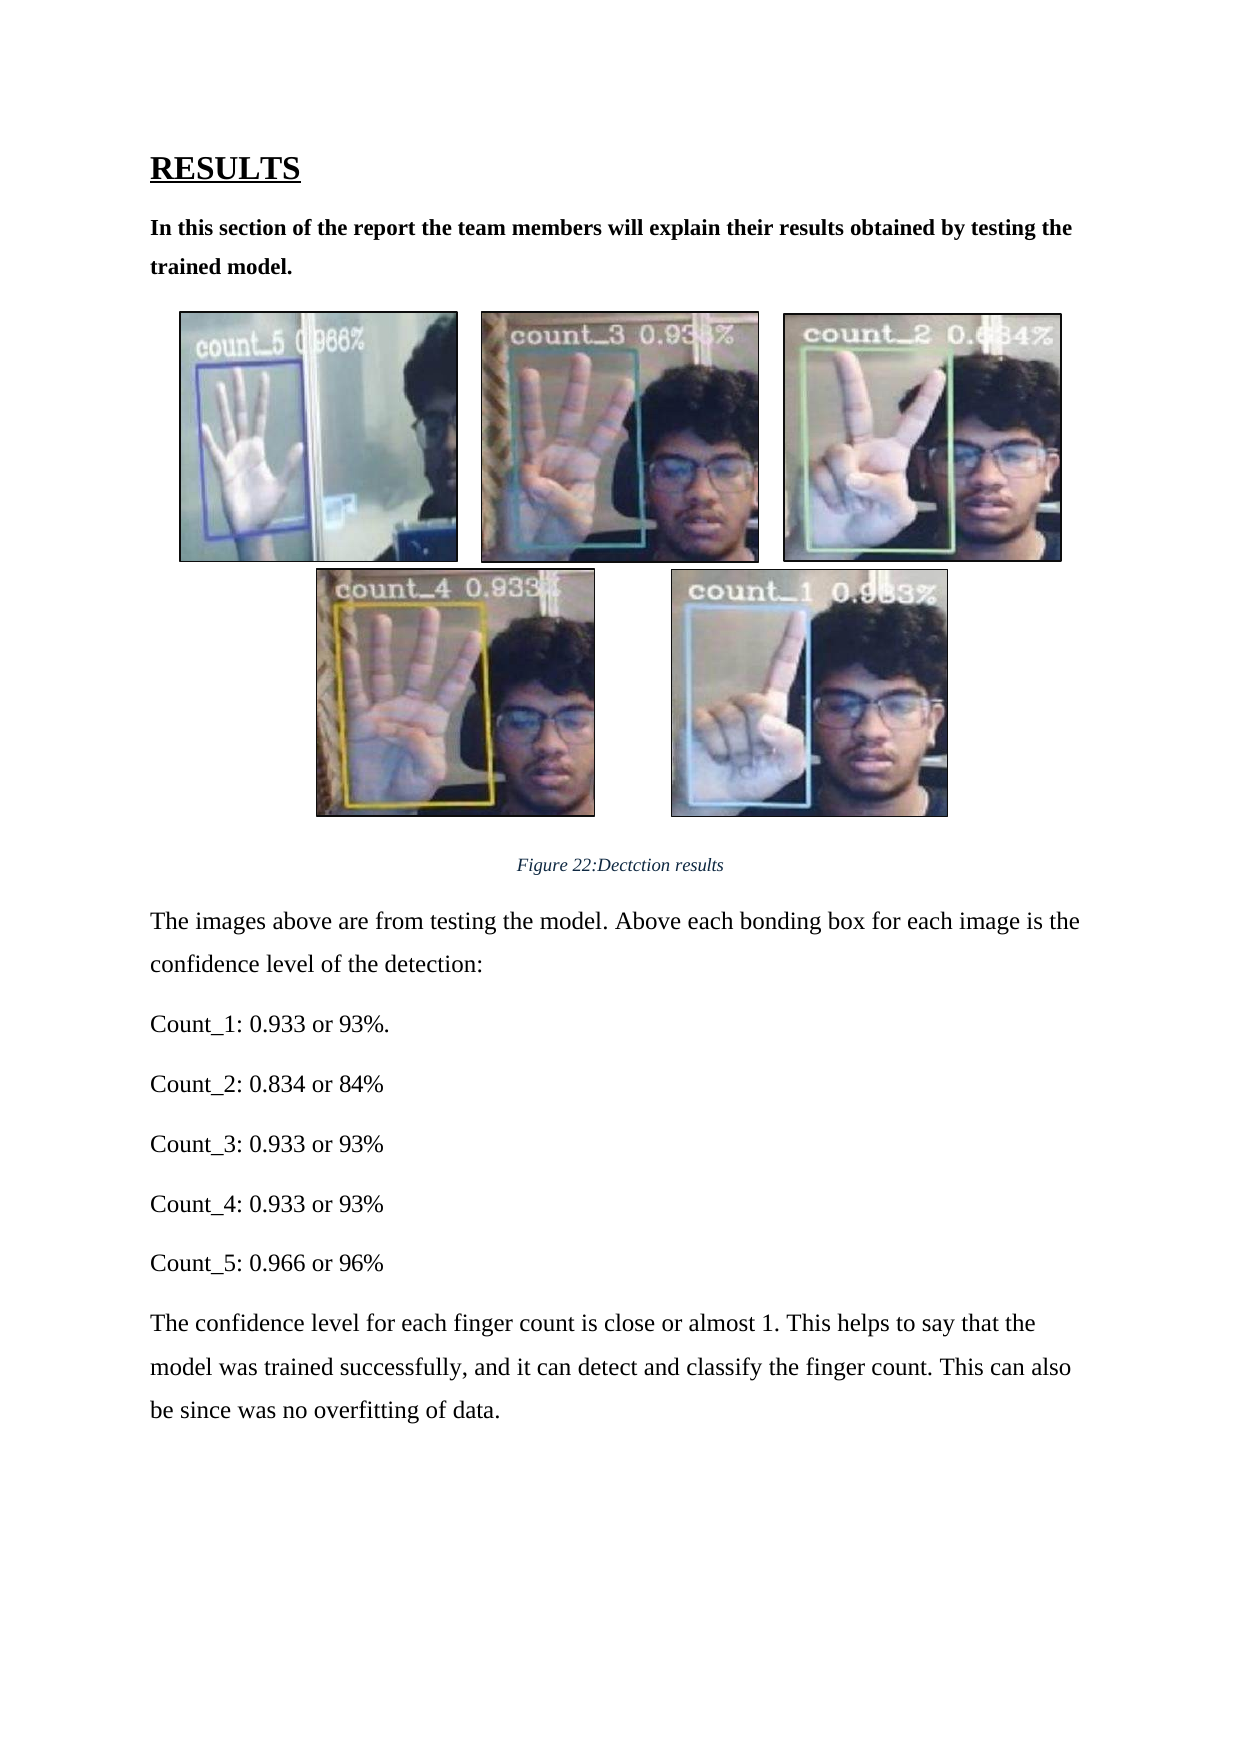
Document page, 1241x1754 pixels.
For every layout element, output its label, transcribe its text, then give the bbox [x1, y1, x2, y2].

text The confidence level for each finger count is close or almost 1. This helps to say that the model was trained successfully, and it can detect and classify the finger count. This can also be since was no overfitting of data. [150, 1308, 1081, 1423]
text Count_5: 0.966 or 96% [150, 1248, 1219, 1277]
text Count_1: 0.933 or 93%. [150, 1009, 1219, 1038]
subtitle In this section of the report the team members will explain their results obtained by testing the trained model. [150, 214, 1081, 280]
text Figure 22:Dectction results [137, 854, 1103, 875]
picture [785, 315, 1060, 560]
text Count_3: 0.933 or 93% [150, 1129, 1219, 1158]
picture [181, 313, 456, 561]
picture [672, 570, 947, 816]
text Count_4: 0.933 or 93% [150, 1189, 1219, 1217]
picture [317, 570, 594, 815]
text Count_2: 0.834 or 84% [150, 1069, 1219, 1098]
picture [482, 313, 758, 561]
subtitle RESULTS [150, 148, 1219, 186]
text The images above are from testing the model. Above each bonding box for each image is the confidence level of the detection: [150, 906, 1081, 978]
